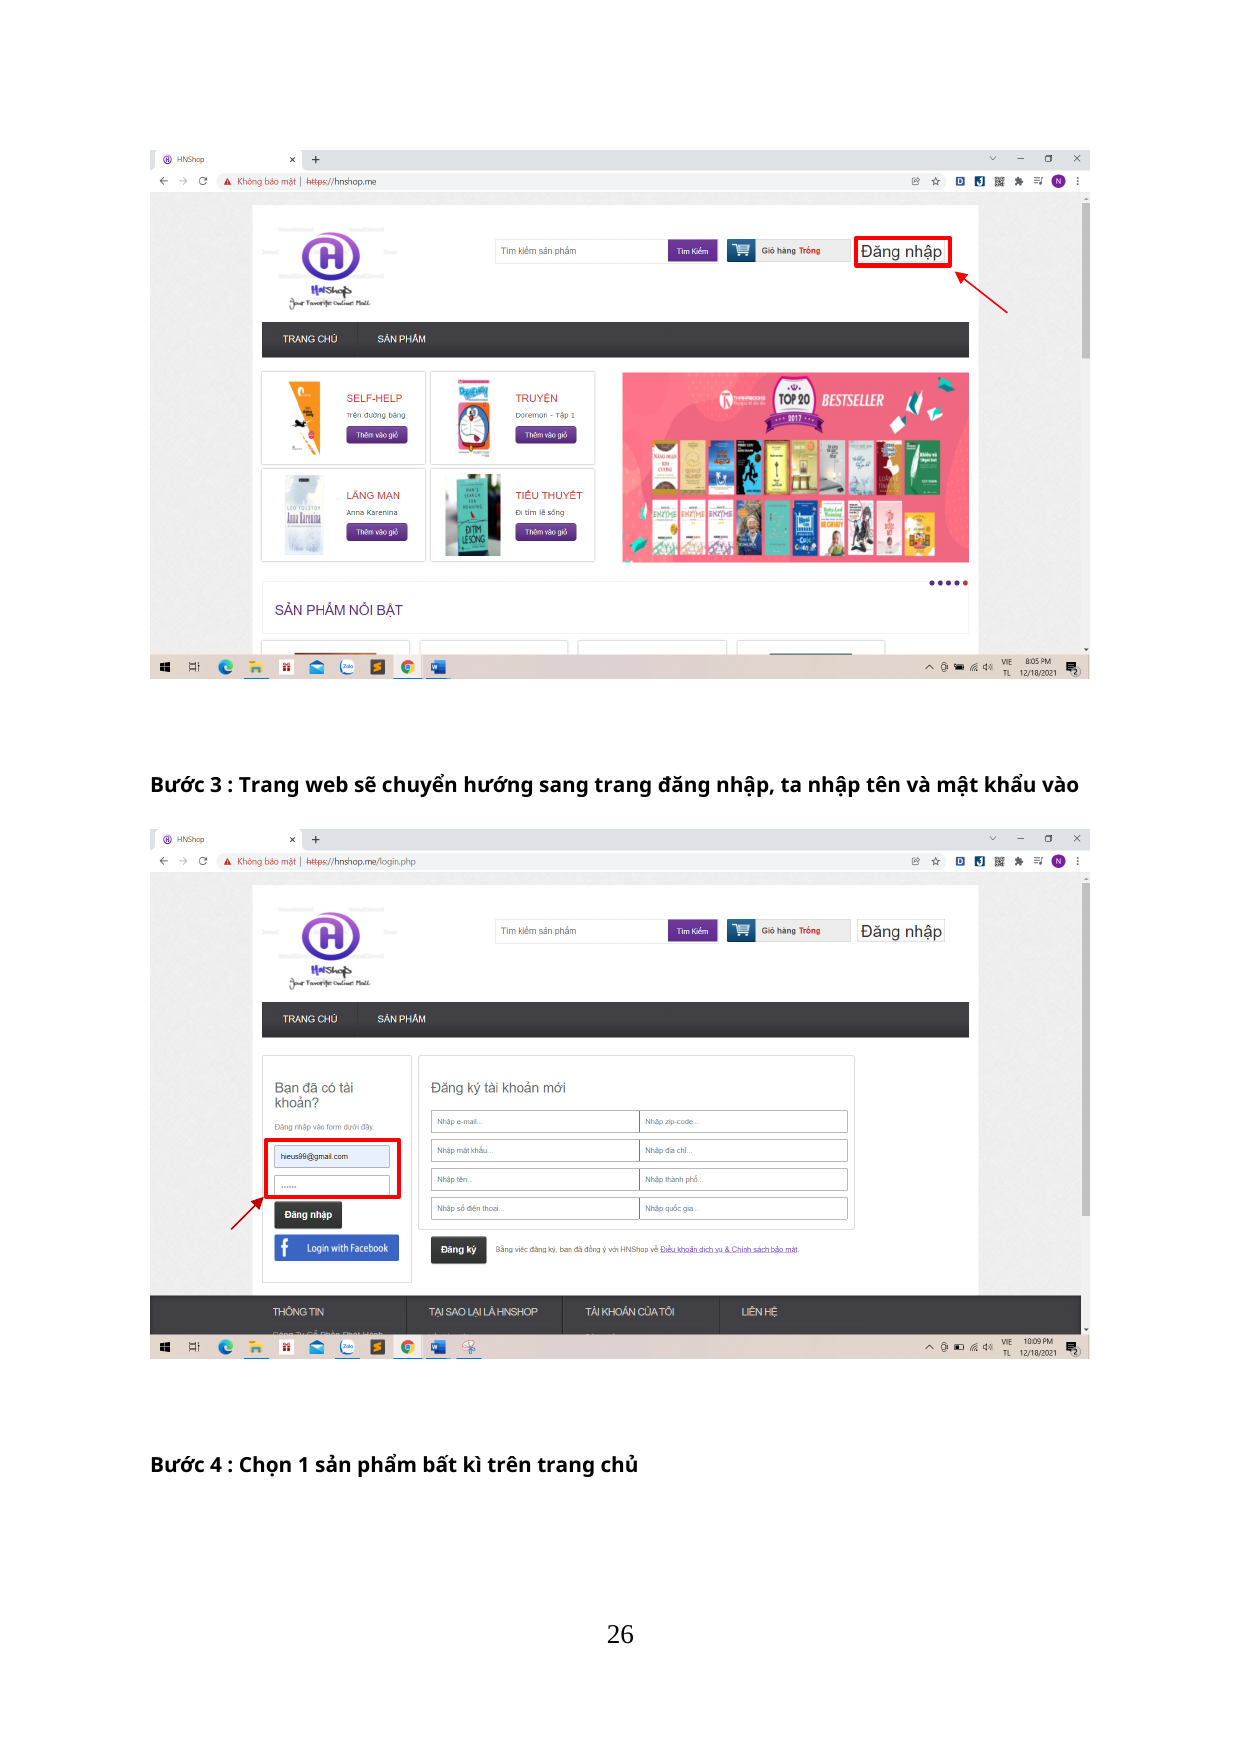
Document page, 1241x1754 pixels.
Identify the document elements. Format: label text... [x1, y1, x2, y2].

text Bước 4 : Chọn 1 sản phẩm bất kì trên trang chủ [150, 1450, 1090, 1478]
picture [150, 829, 1091, 1359]
picture [150, 150, 1091, 679]
text Bước 3 : Trang web sẽ chuyển hướng sang trang đăng nhập, ta nhập tên và mật khẩu vào [150, 770, 1090, 799]
